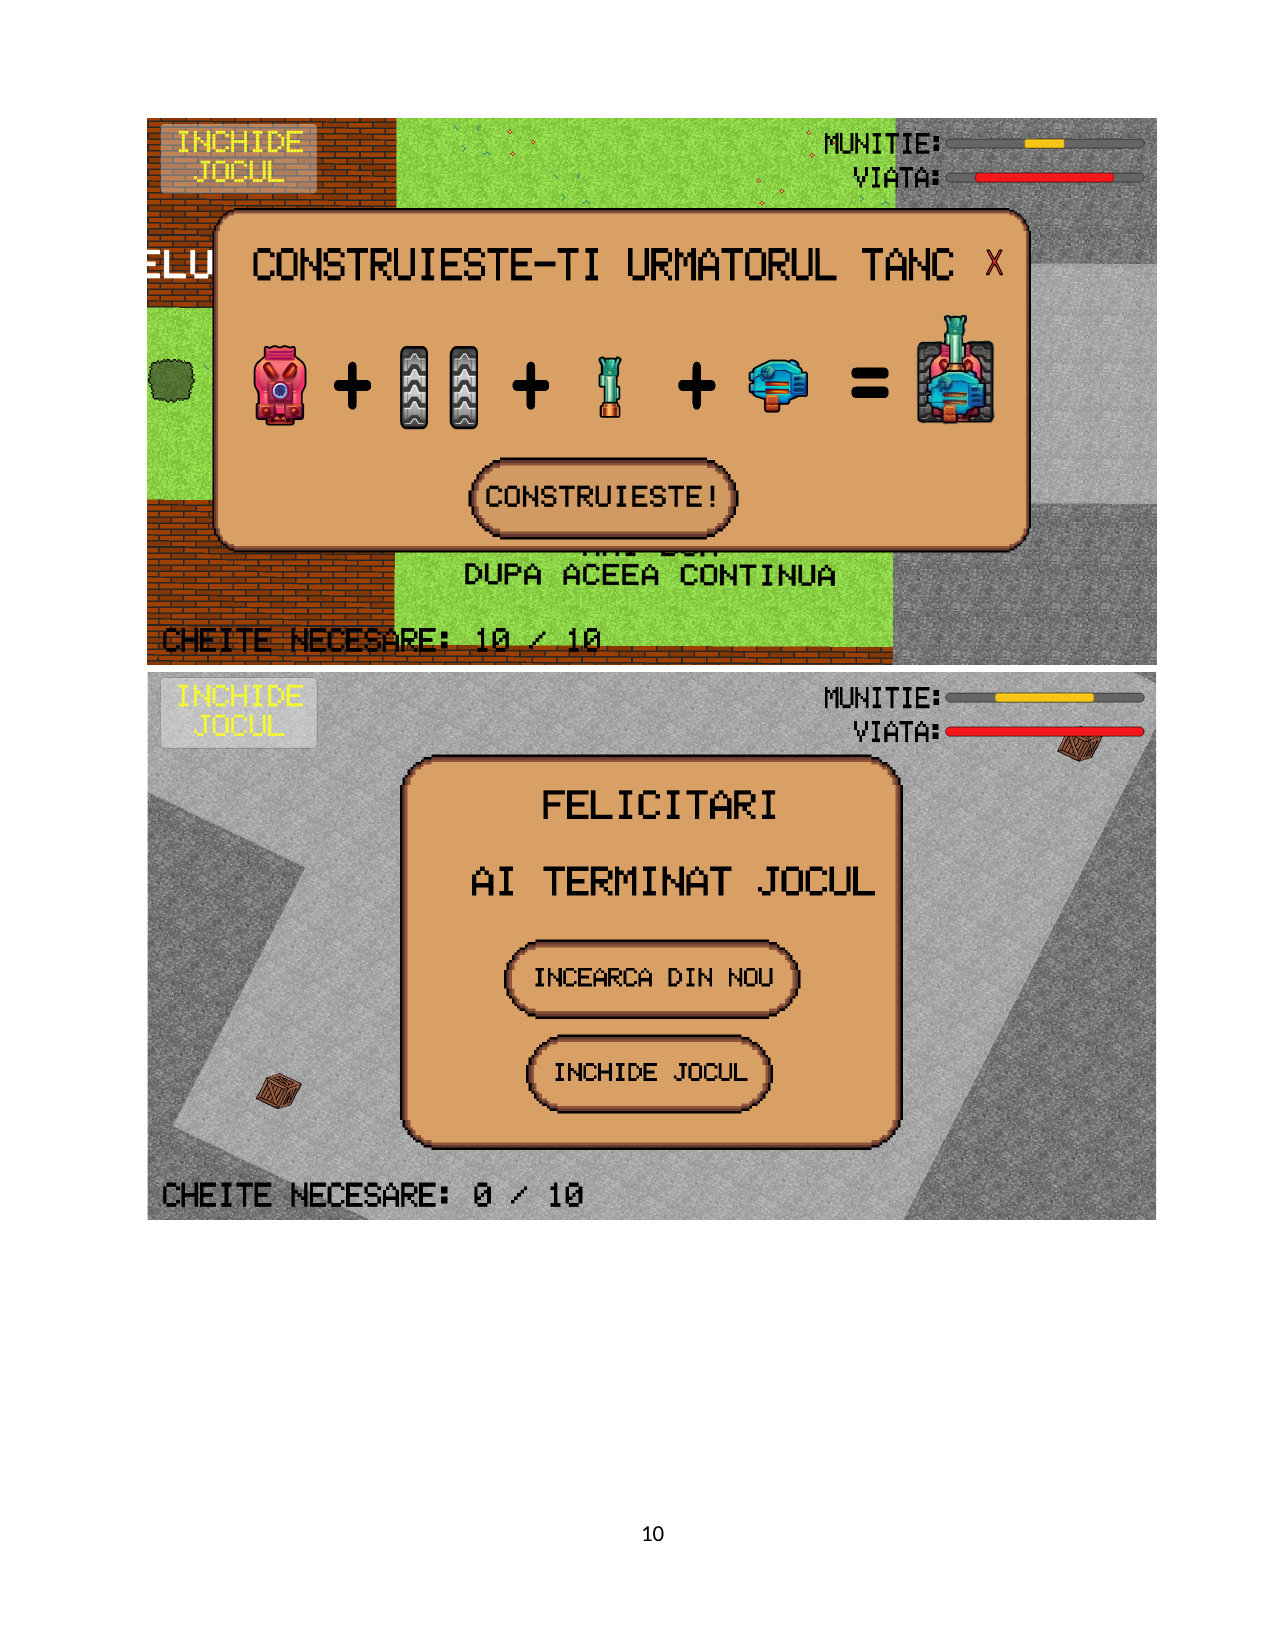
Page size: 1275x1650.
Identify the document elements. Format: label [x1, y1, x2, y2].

picture [147, 672, 1157, 1220]
picture [147, 118, 1157, 665]
